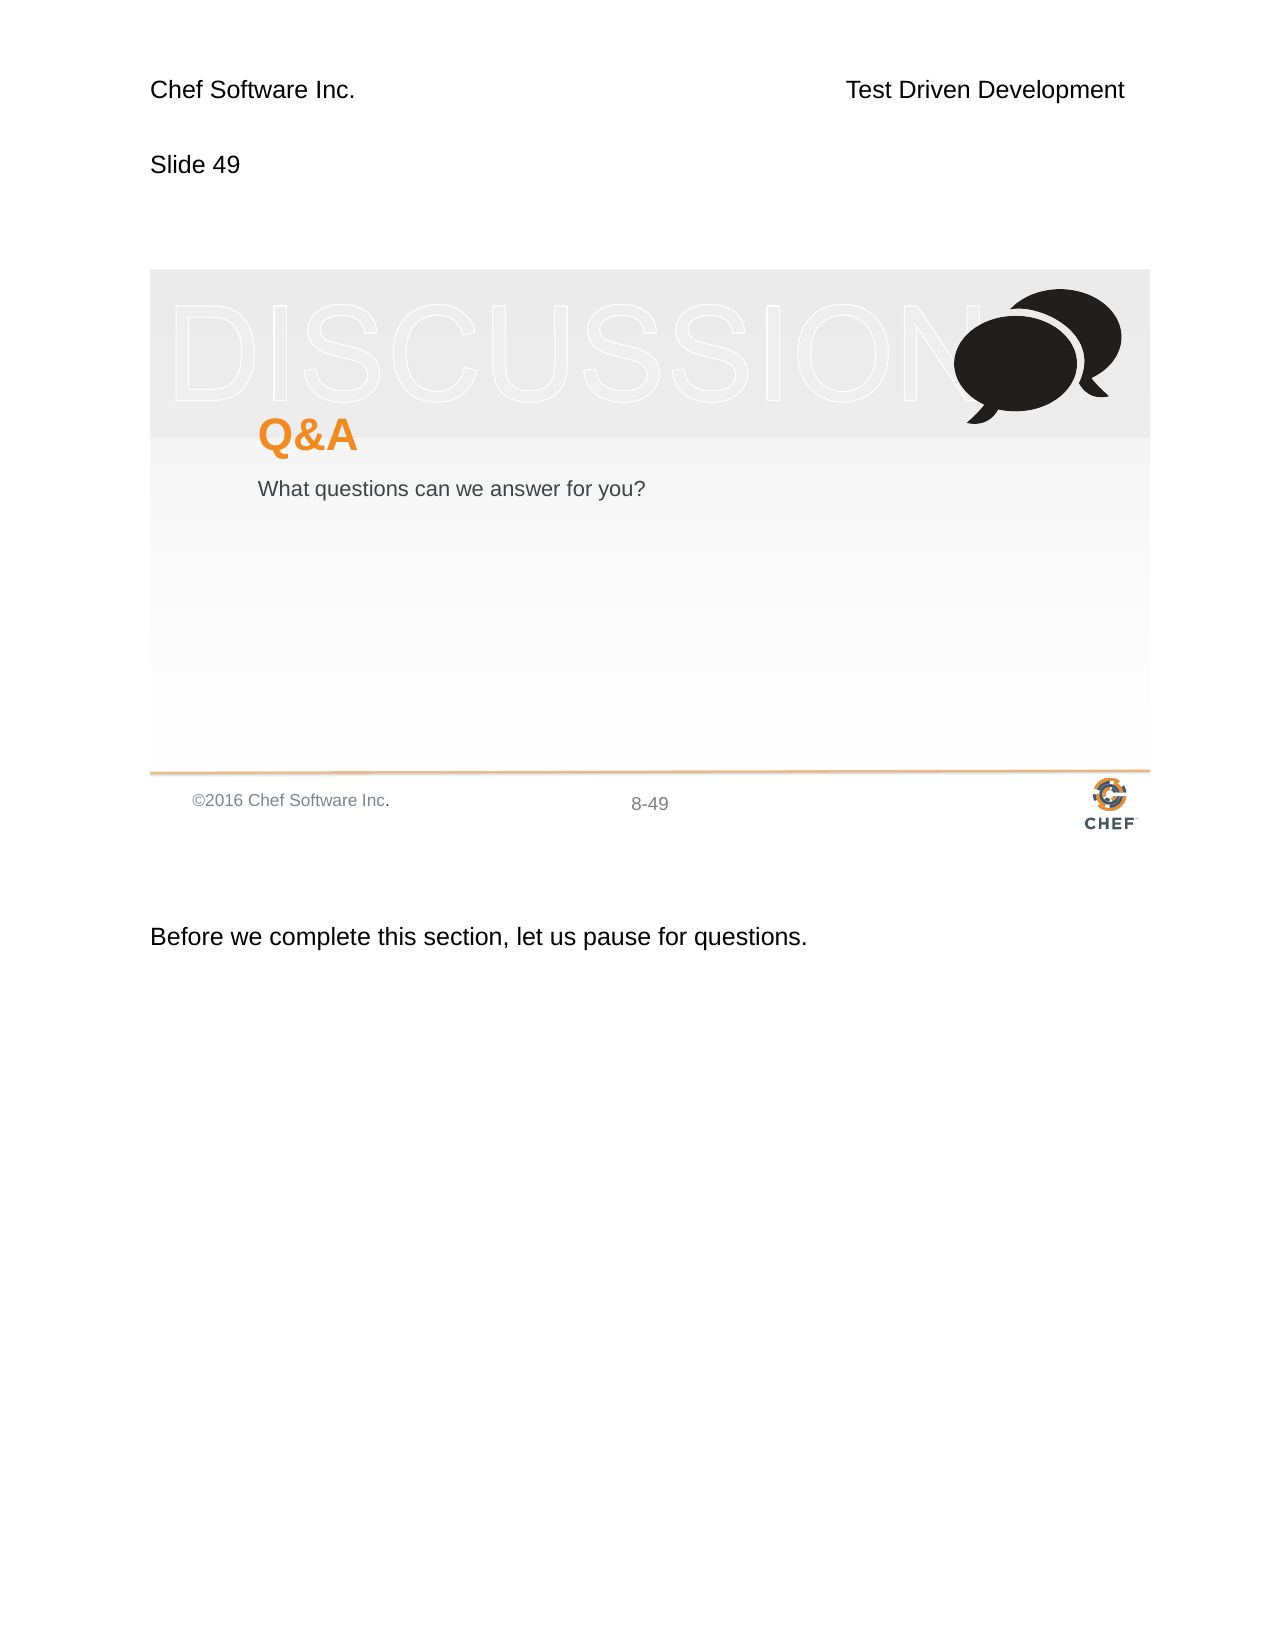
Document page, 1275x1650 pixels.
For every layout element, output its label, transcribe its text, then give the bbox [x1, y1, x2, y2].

text Slide 49 [150, 150, 1125, 179]
text Before we complete this section, let us pause for questions. [150, 921, 1125, 950]
